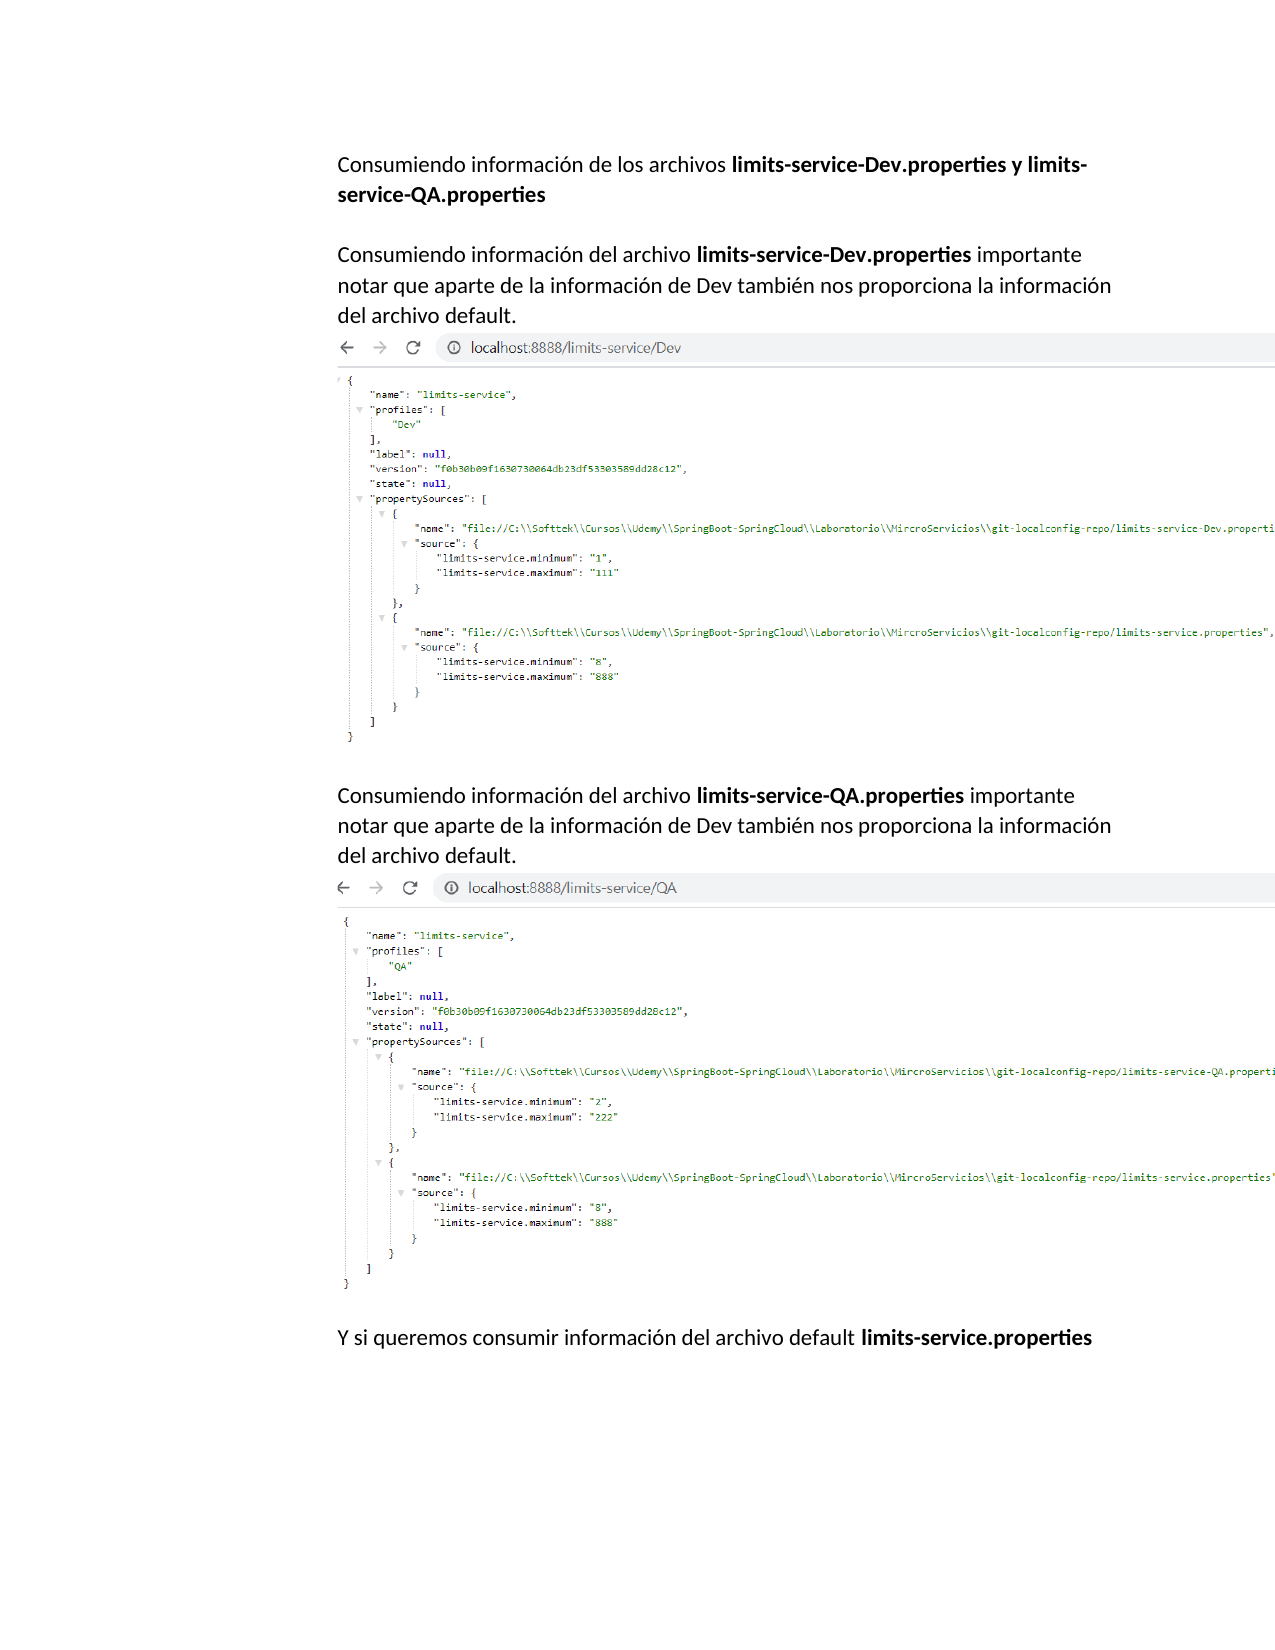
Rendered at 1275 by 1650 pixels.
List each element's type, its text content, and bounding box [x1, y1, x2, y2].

list Y si queremos consumir información del archivo default limits-service.properties [337, 1323, 1125, 1352]
picture [337, 871, 1275, 1292]
list Consumiendo información del archivo limits-service-Dev.properties importante notar que aparte de la información de Dev también nos proporciona la información del archivo default. [337, 241, 1125, 329]
picture [337, 331, 1275, 749]
list Consumiendo información del archivo limits-service-QA.properties importante notar que aparte de la información de Dev también nos proporciona la información del archivo default. [337, 781, 1125, 870]
list Consumiendo información de los archivos limits-service-Dev.properties y limits-service-QA.properties [337, 150, 1125, 208]
